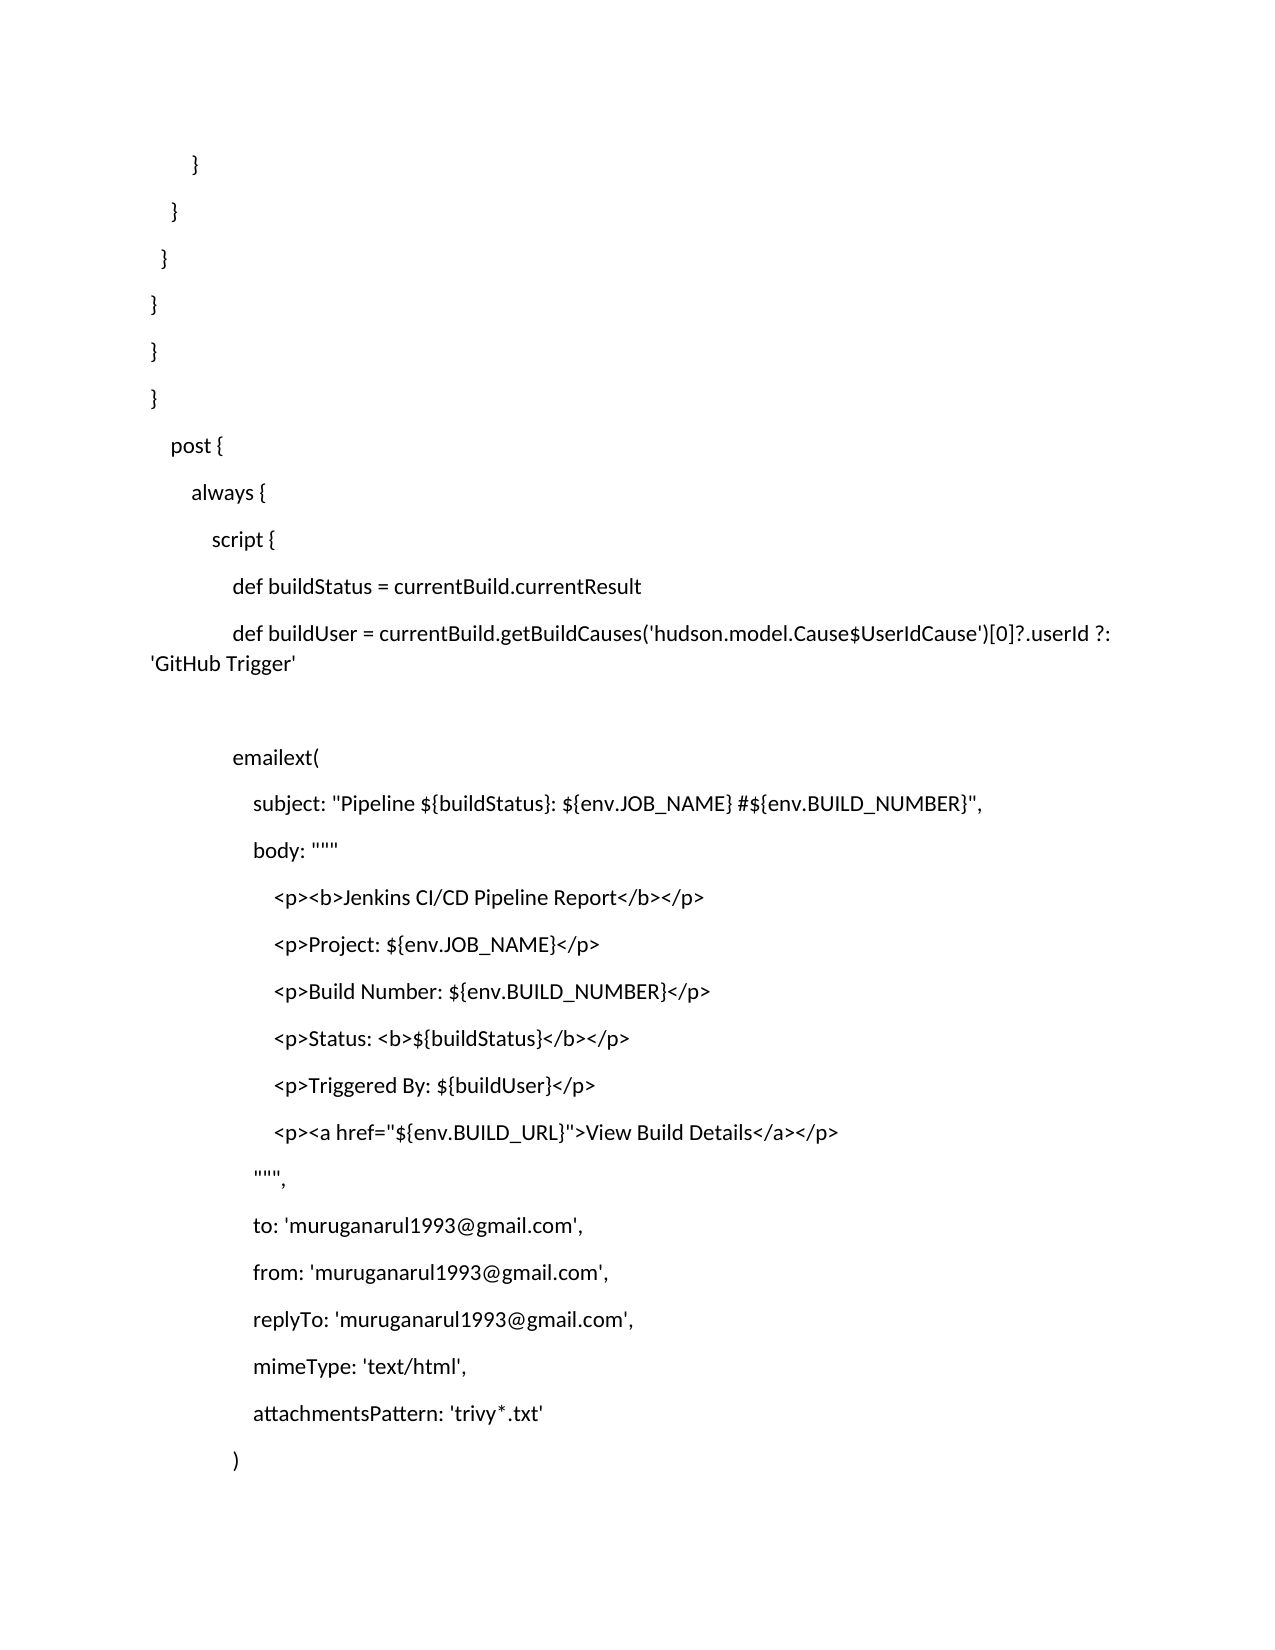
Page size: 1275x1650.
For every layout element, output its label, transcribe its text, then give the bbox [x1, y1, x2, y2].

text <p>Status: <b>${buildStatus}</b></p> [150, 1024, 1125, 1052]
text script { [150, 525, 1125, 553]
text def buildUser = currentBuild.getBuildCauses('hudson.model.Cause$UserIdCause')[0]?.userId ?: 'GitHub Trigger' [150, 619, 1125, 677]
text <p><a href="${env.BUILD_URL}">View Build Details</a></p> [150, 1118, 1125, 1146]
text post { [150, 431, 1125, 459]
text } [150, 197, 1125, 225]
text } [150, 150, 1125, 178]
text always { [150, 478, 1125, 506]
text <p><b>Jenkins CI/CD Pipeline Report</b></p> [150, 883, 1125, 911]
text ) [150, 1446, 1125, 1474]
text replyTo: 'muruganarul1993@gmail.com', [150, 1305, 1125, 1333]
text <p>Triggered By: ${buildUser}</p> [150, 1071, 1125, 1099]
text } [150, 384, 1125, 412]
text } [150, 244, 1125, 272]
text emailext( [150, 743, 1125, 771]
text <p>Build Number: ${env.BUILD_NUMBER}</p> [150, 977, 1125, 1005]
text """, [150, 1164, 1125, 1193]
text subject: "Pipeline ${buildStatus}: ${env.JOB_NAME} #${env.BUILD_NUMBER}", [150, 789, 1125, 818]
text attachmentsPattern: 'trivy*.txt' [150, 1399, 1125, 1427]
text from: 'muruganarul1993@gmail.com', [150, 1258, 1125, 1286]
text body: """ [150, 836, 1125, 864]
text } [150, 291, 1125, 319]
text } [150, 337, 1125, 366]
text <p>Project: ${env.JOB_NAME}</p> [150, 930, 1125, 958]
text mimeType: 'text/html', [150, 1352, 1125, 1380]
text to: 'muruganarul1993@gmail.com', [150, 1211, 1125, 1239]
text def buildStatus = currentBuild.currentResult [150, 572, 1125, 600]
